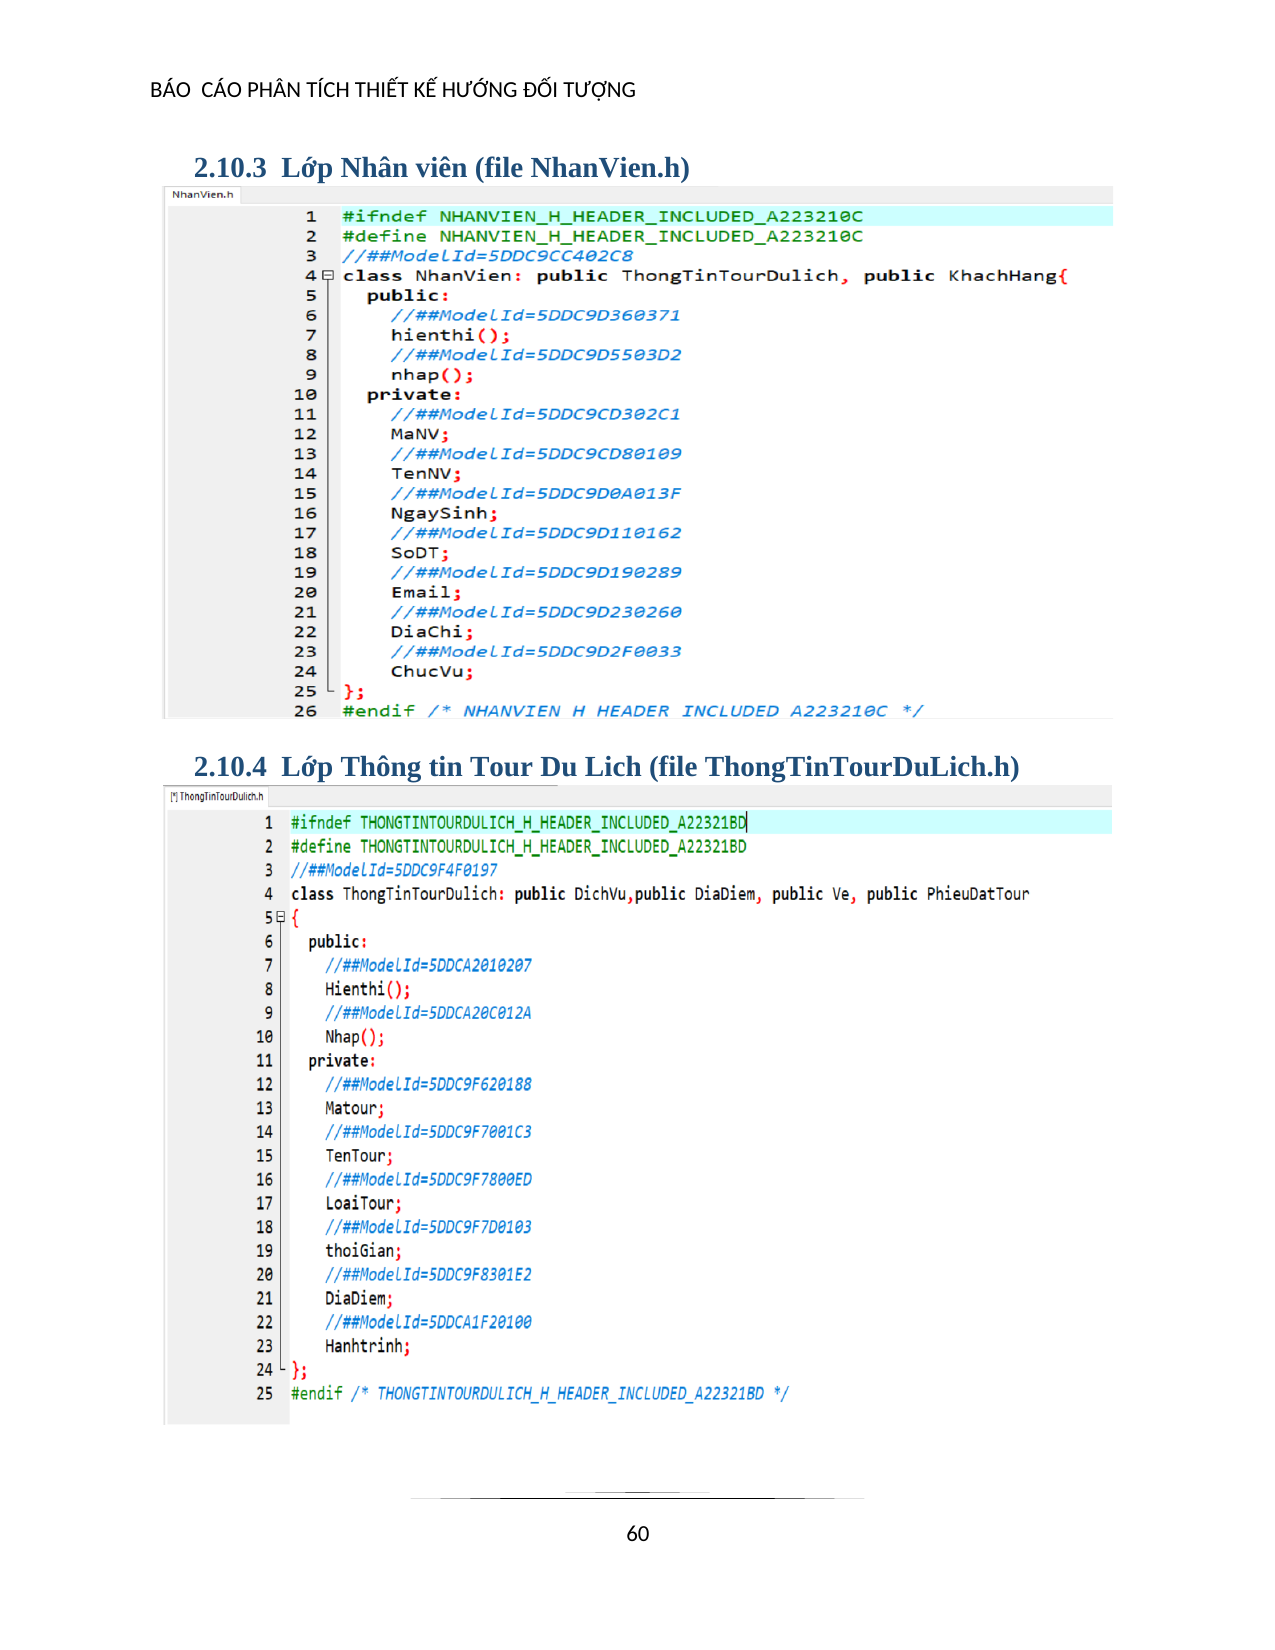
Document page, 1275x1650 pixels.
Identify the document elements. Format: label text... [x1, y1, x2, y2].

subtitle 2.10.3 Lớp Nhân viên (file NhanVien.h) [150, 150, 1125, 183]
subtitle 2.10.4 Lớp Thông tin Tour Du Lich (file ThongTinTourDuLich.h) [150, 749, 1125, 783]
picture [163, 785, 1112, 1425]
picture [161, 186, 1114, 719]
